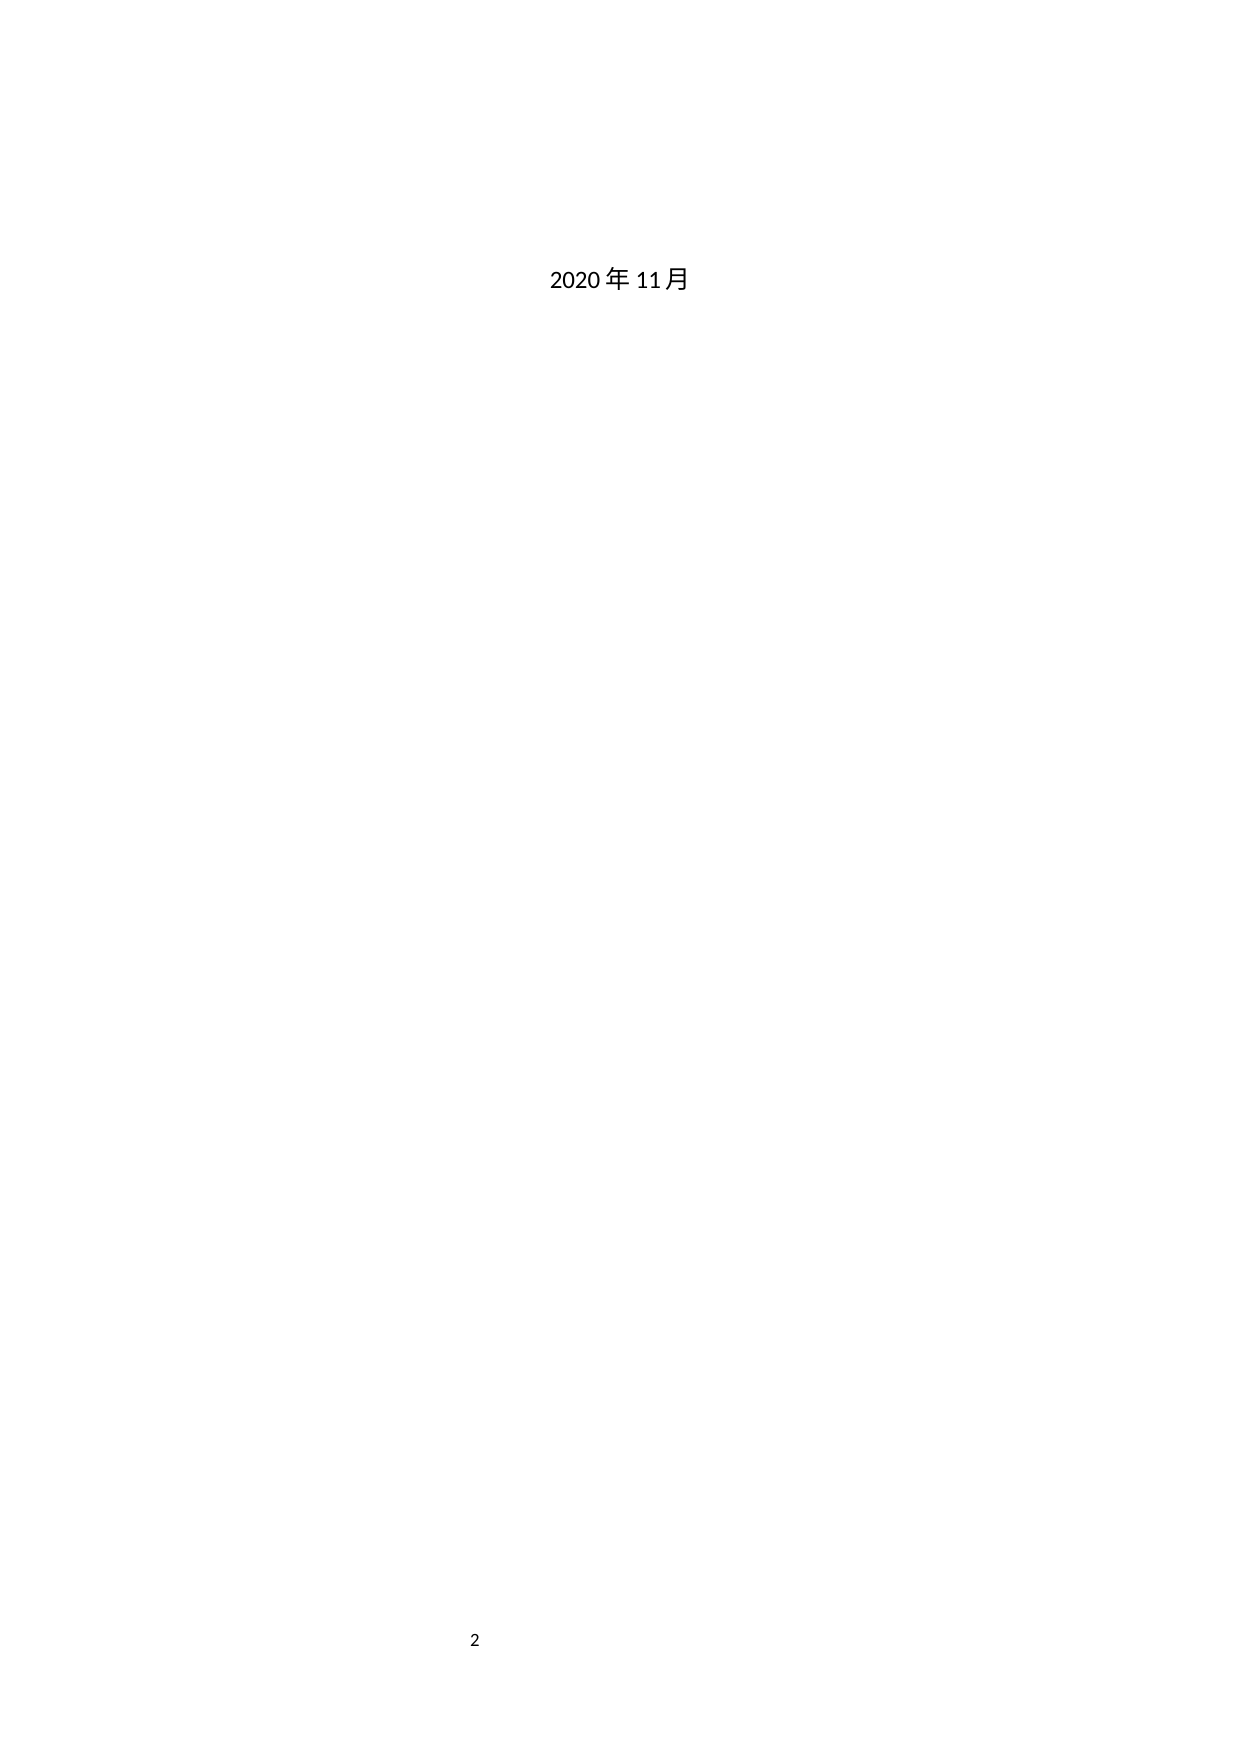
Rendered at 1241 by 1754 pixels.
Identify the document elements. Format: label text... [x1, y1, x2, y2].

text 2020年11月 [187, 245, 1053, 310]
